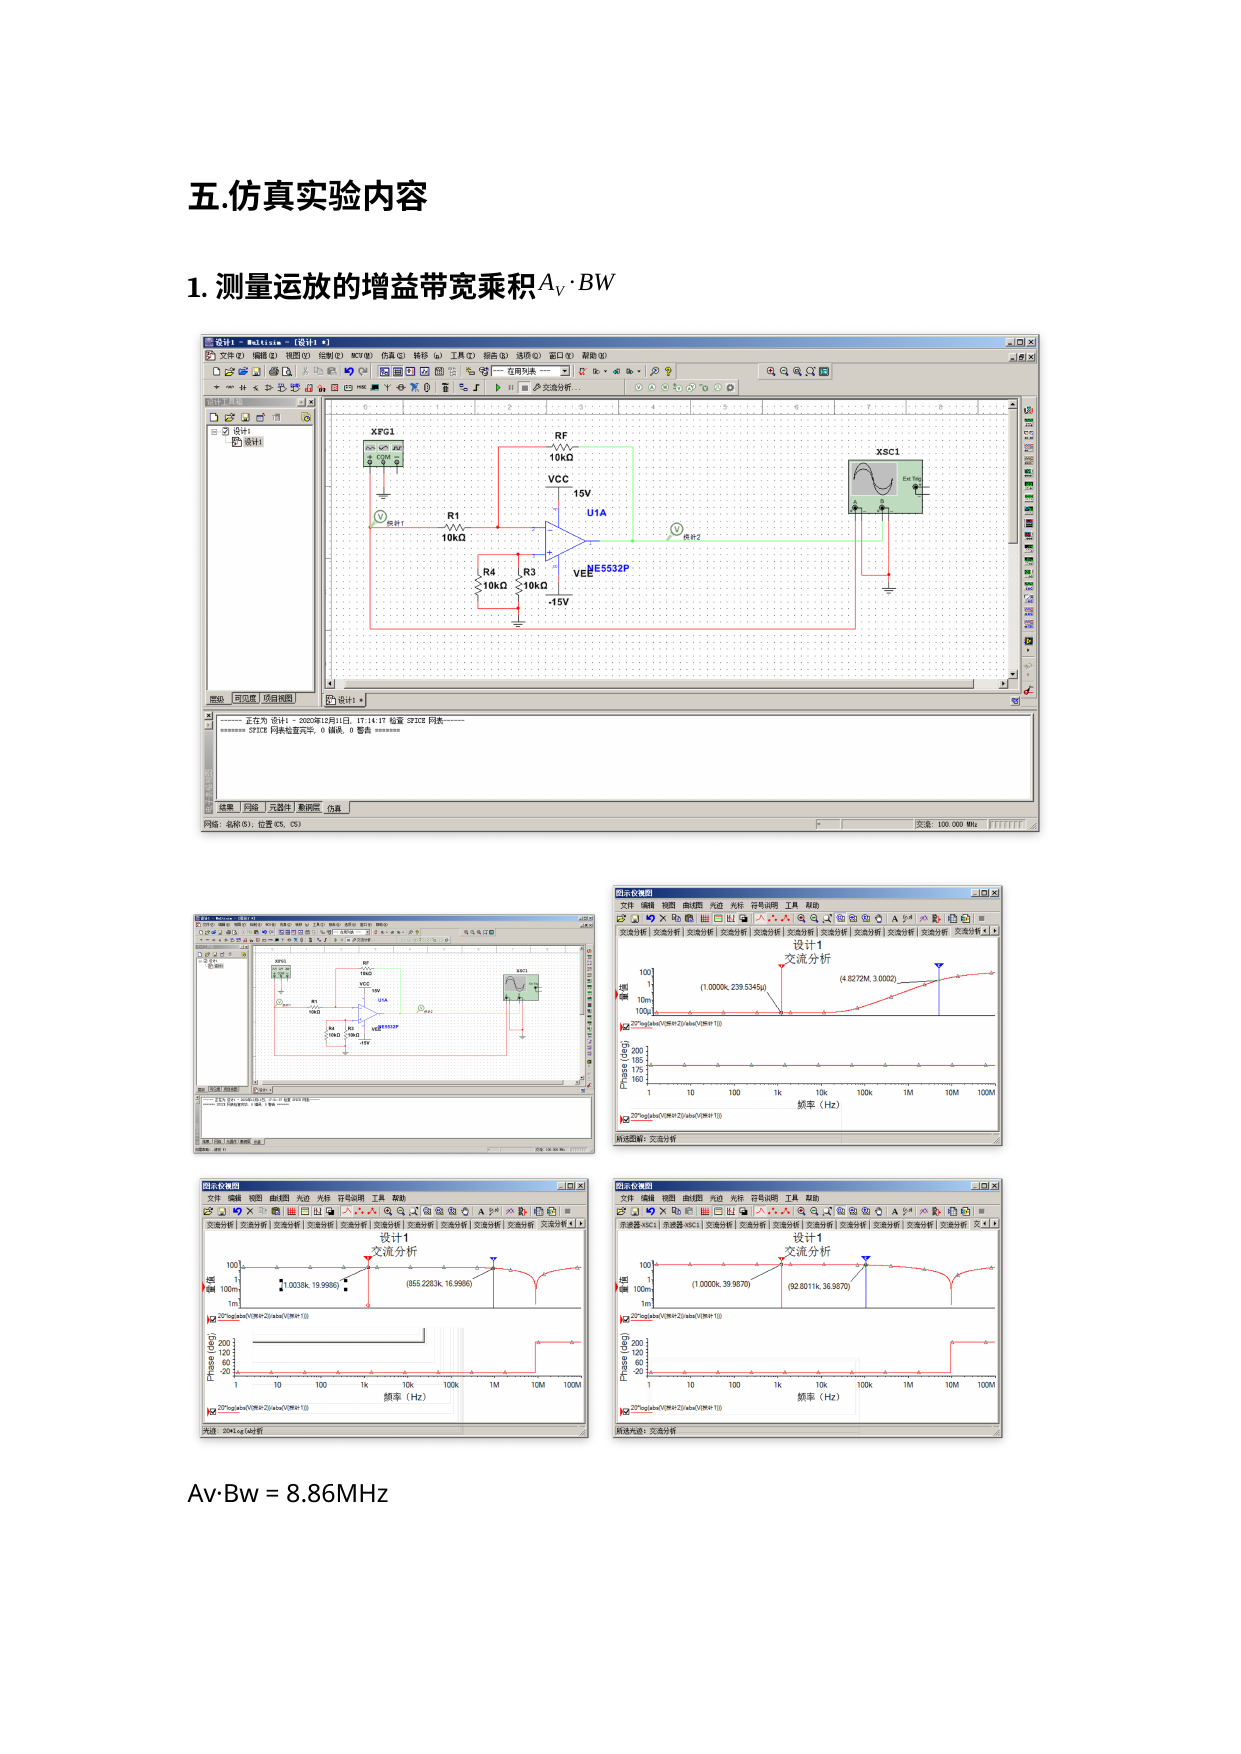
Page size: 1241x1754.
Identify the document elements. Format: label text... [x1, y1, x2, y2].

text Av·Bw = 8.86MHz [187, 1461, 1053, 1526]
picture [187, 323, 1053, 848]
picture [187, 875, 1015, 1161]
subtitle 1. 测量运放的增益带宽乘积 [187, 252, 1053, 317]
subtitle 五.仿真实验内容 [187, 162, 1053, 227]
picture [187, 1168, 1015, 1453]
